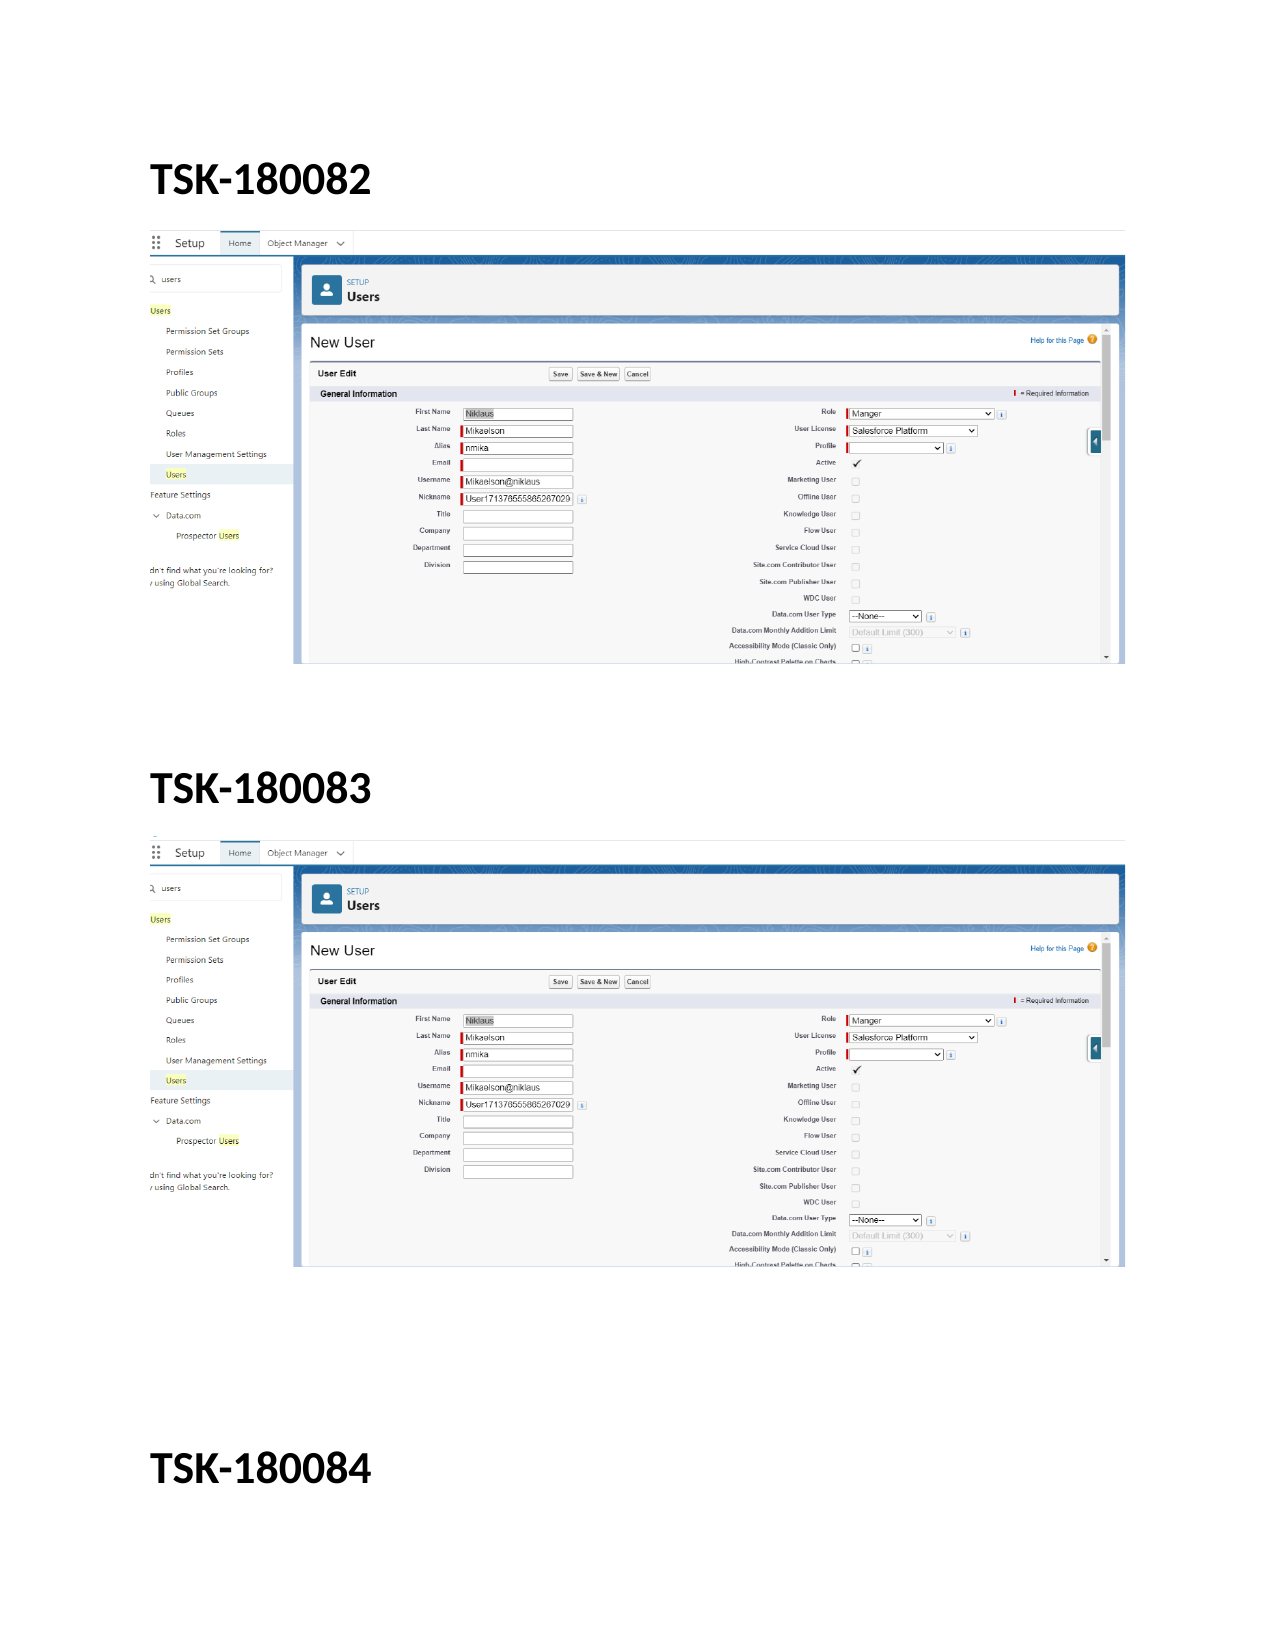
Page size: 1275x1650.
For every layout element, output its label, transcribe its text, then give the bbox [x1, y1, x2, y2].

text TSK-180083 [150, 759, 1125, 815]
text TSK-180084 [150, 1439, 1125, 1495]
text TSK-180082 [150, 150, 1125, 206]
picture [150, 227, 1125, 664]
picture [150, 836, 1125, 1267]
